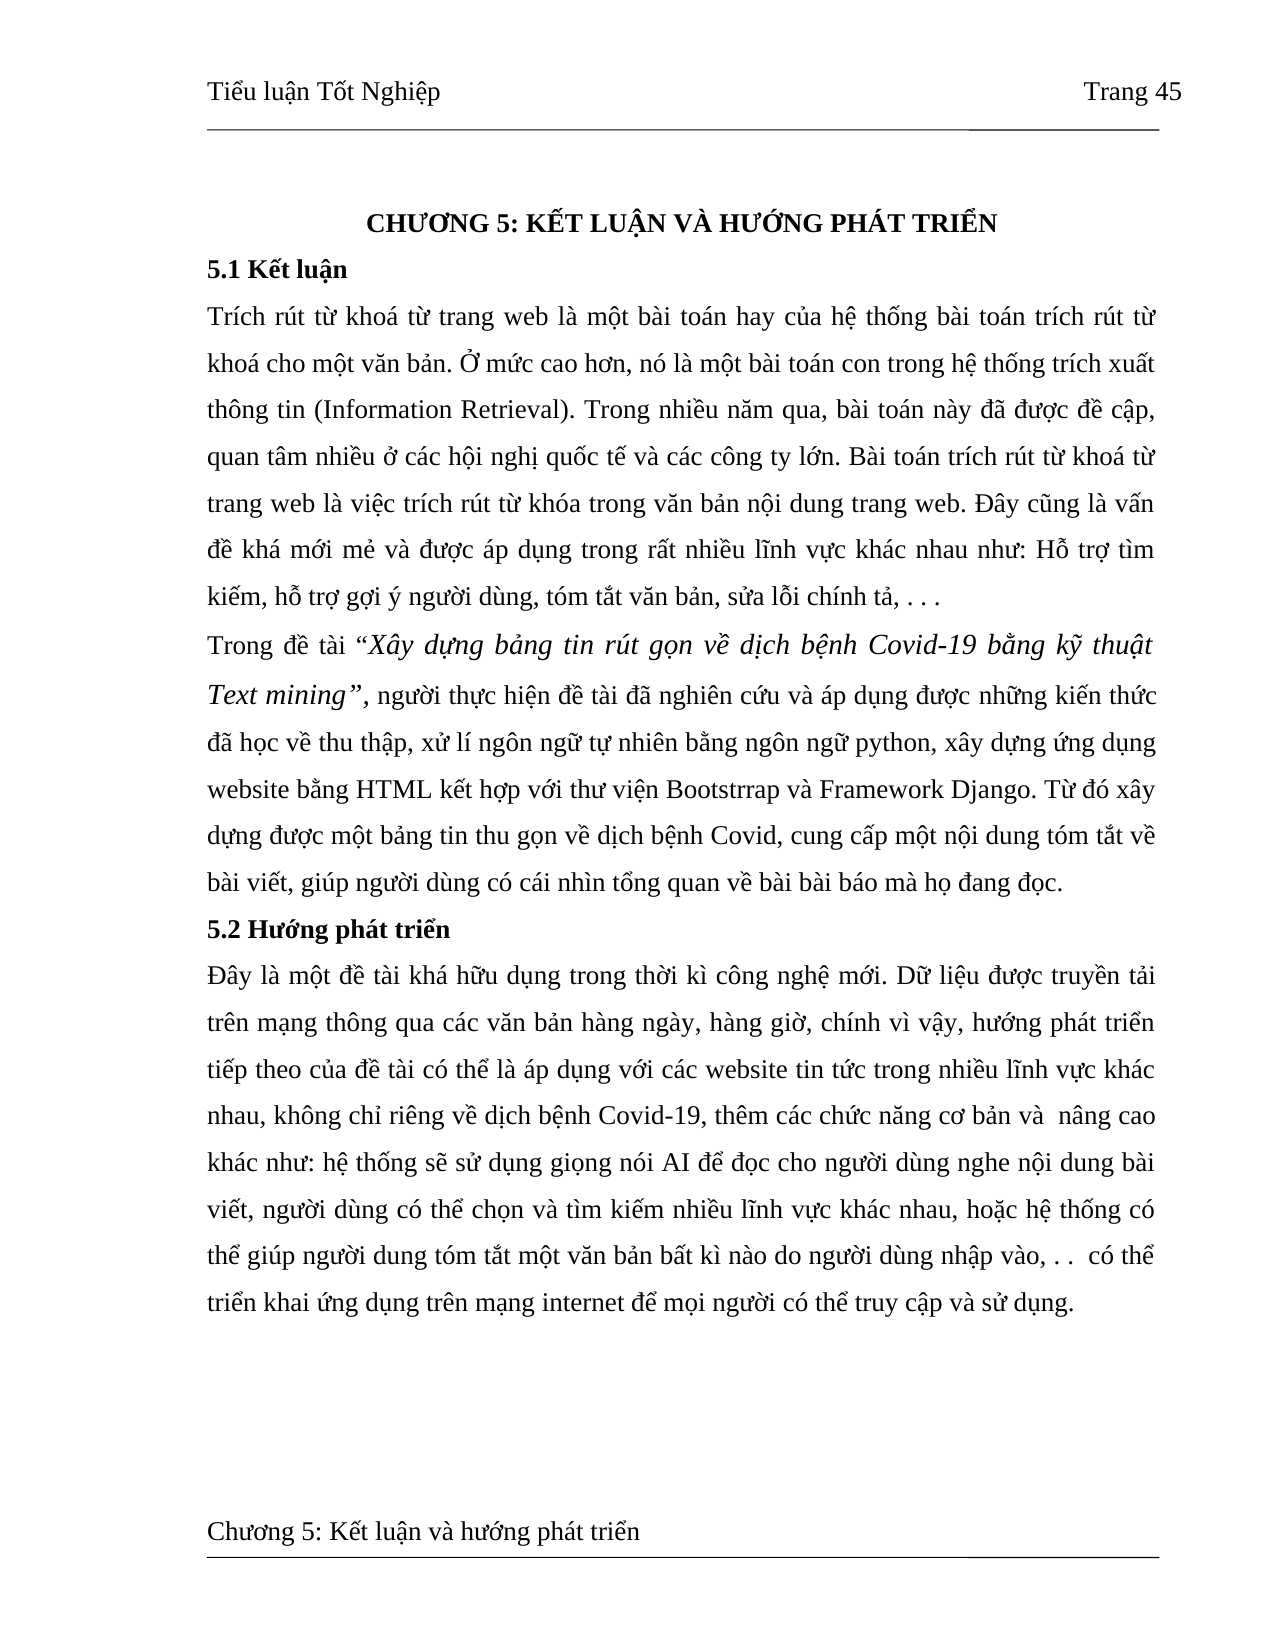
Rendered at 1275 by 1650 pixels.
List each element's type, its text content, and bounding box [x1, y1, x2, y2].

text 5.1 Kết luận [207, 253, 1157, 284]
text CHƯƠNG 5: KẾT LUẬN VÀ HƯỚNG PHÁT TRIỂN [207, 207, 1157, 238]
text Trích rút từ khoá từ trang web là một bài toán hay của hệ thống bài toán trích rút từ khoá cho một văn bản. Ở mức cao hơn, nó là một bài toán con trong hệ thống trích xuất thông tin (Information Retrieval). Trong nhiều năm qua, bài toán này đã được đề cập, quan tâm nhiều ở các hội nghị quốc tế và các công ty lớn. Bài toán trích rút từ khoá từ trang web là việc trích rút từ khóa trong văn bản nội dung trang web. Đây cũng là vấn đề khá mới mẻ và được áp dụng trong rất nhiều lĩnh vực khác nhau như: Hỗ trợ tìm kiếm, hỗ trợ gợi ý người dùng, tóm tắt văn bản, sửa lỗi chính tả, . . . [207, 300, 1157, 611]
text Trong đề tài “Xây dựng bảng tin rút gọn về dịch bệnh Covid-19 bằng kỹ thuật Text mining”, người thực hiện đề tài đã nghiên cứu và áp dụng được những kiến thức đã học về thu thập, xử lí ngôn ngữ tự nhiên bằng ngôn ngữ python, xây dựng ứng dụng website bằng HTML kết hợp với thư viện Bootstrrap và Framework Django. Từ đó xây dựng được một bảng tin thu gọn về dịch bệnh Covid, cung cấp một nội dung tóm tắt về bài viết, giúp người dùng có cái nhìn tổng quan về bài bài báo mà họ đang đọc. [207, 627, 1157, 897]
text 5.2 Hướng phát triển [207, 913, 1157, 944]
text Đây là một đề tài khá hữu dụng trong thời kì công nghệ mới. Dữ liệu được truyền tải trên mạng thông qua các văn bản hàng ngày, hàng giờ, chính vì vậy, hướng phát triển tiếp theo của đề tài có thể là áp dụng với các website tin tức trong nhiều lĩnh vực khác nhau, không chỉ riêng về dịch bệnh Covid-19, thêm các chức năng cơ bản và nâng cao khác như: hệ thống sẽ sử dụng giọng nói AI để đọc cho người dùng nghe nội dung bài viết, người dùng có thể chọn và tìm kiếm nhiều lĩnh vực khác nhau, hoặc hệ thống có thể giúp người dung tóm tắt một văn bản bất kì nào do người dùng nhập vào, . . có thể triển khai ứng dụng trên mạng internet để mọi người có thể truy cập và sử dụng. [207, 959, 1157, 1317]
